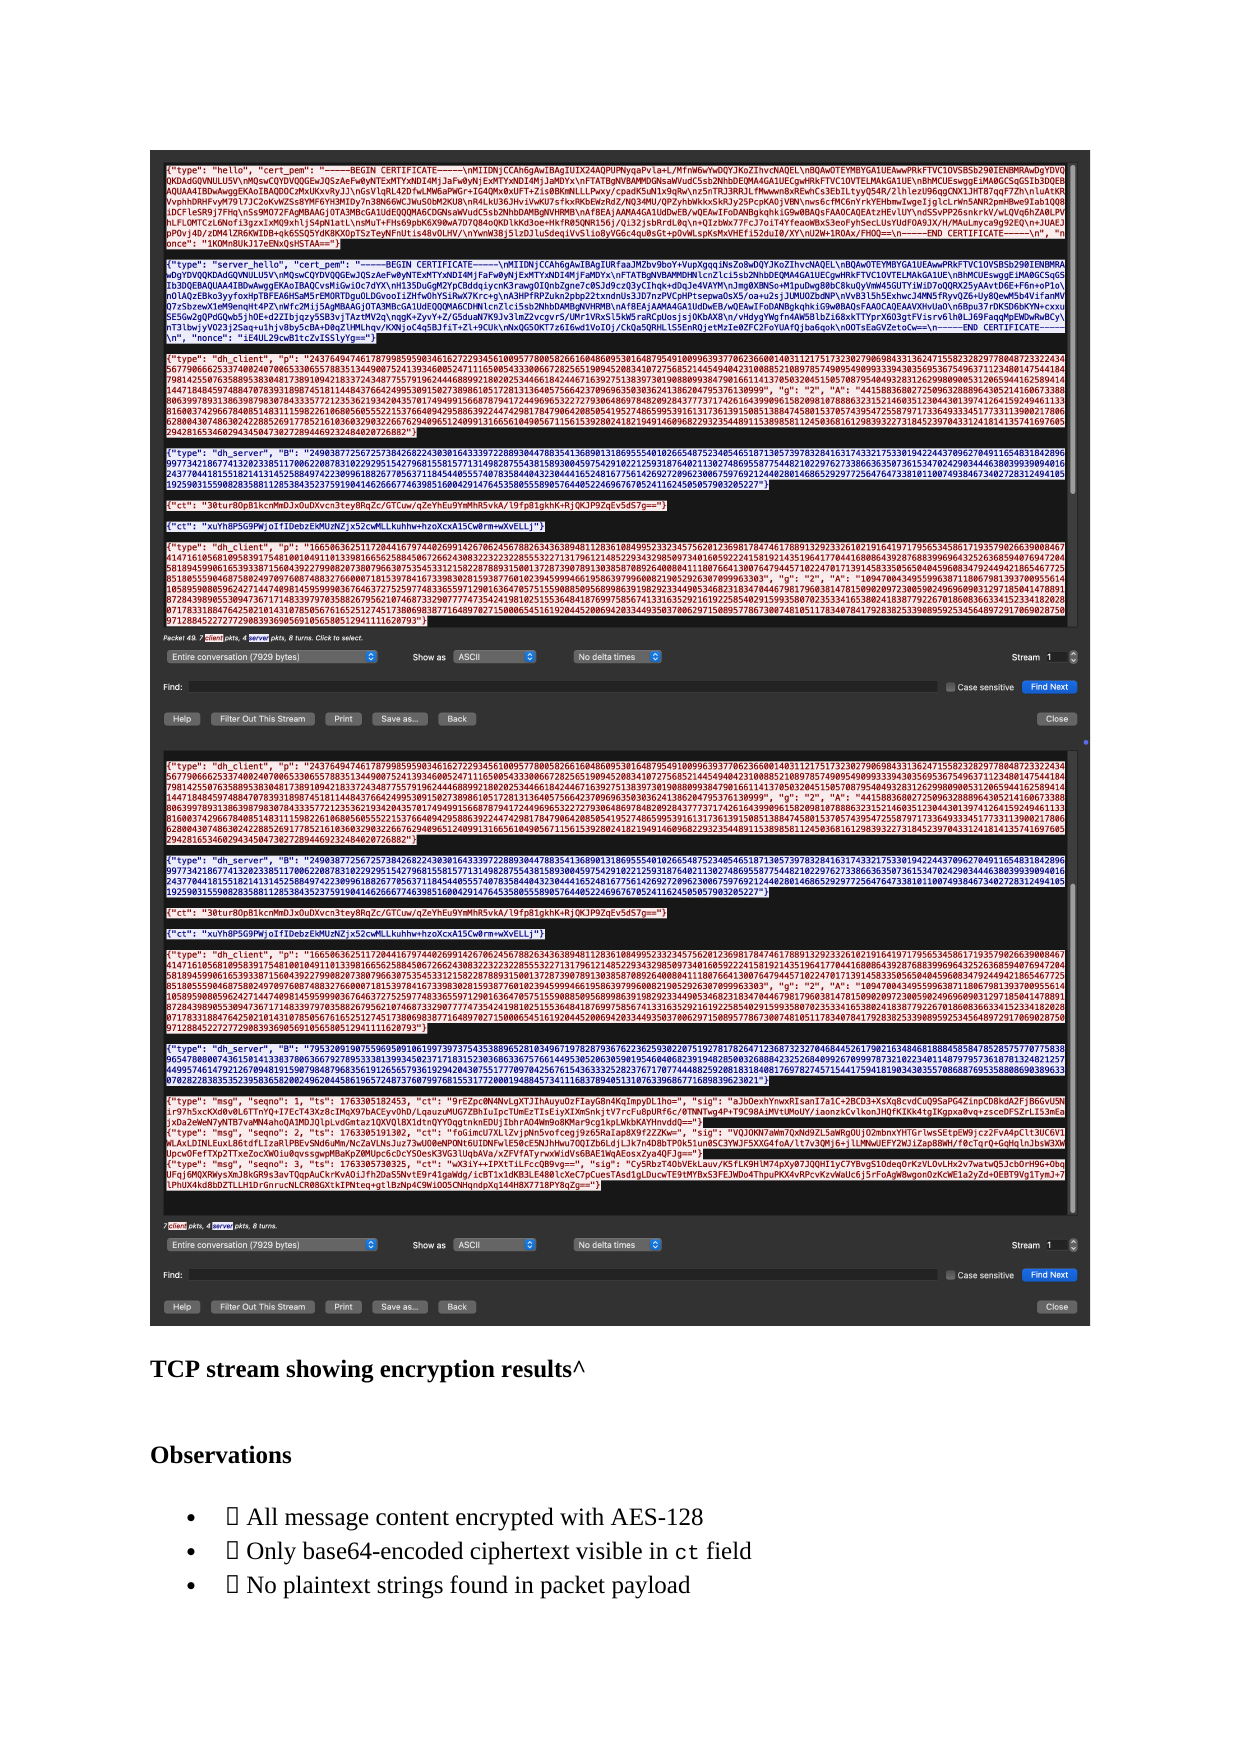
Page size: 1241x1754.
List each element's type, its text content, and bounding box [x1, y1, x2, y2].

list ✅ All message content encrypted with AES-128 [187, 1498, 1090, 1533]
text TCP stream showing encryption results^ Observations [150, 1354, 1090, 1469]
picture [150, 150, 1091, 1326]
list ✅ No plaintext strings found in packet payload [187, 1567, 1090, 1601]
list ✅ Only base64-encoded ciphertext visible in ct field [187, 1533, 1090, 1567]
